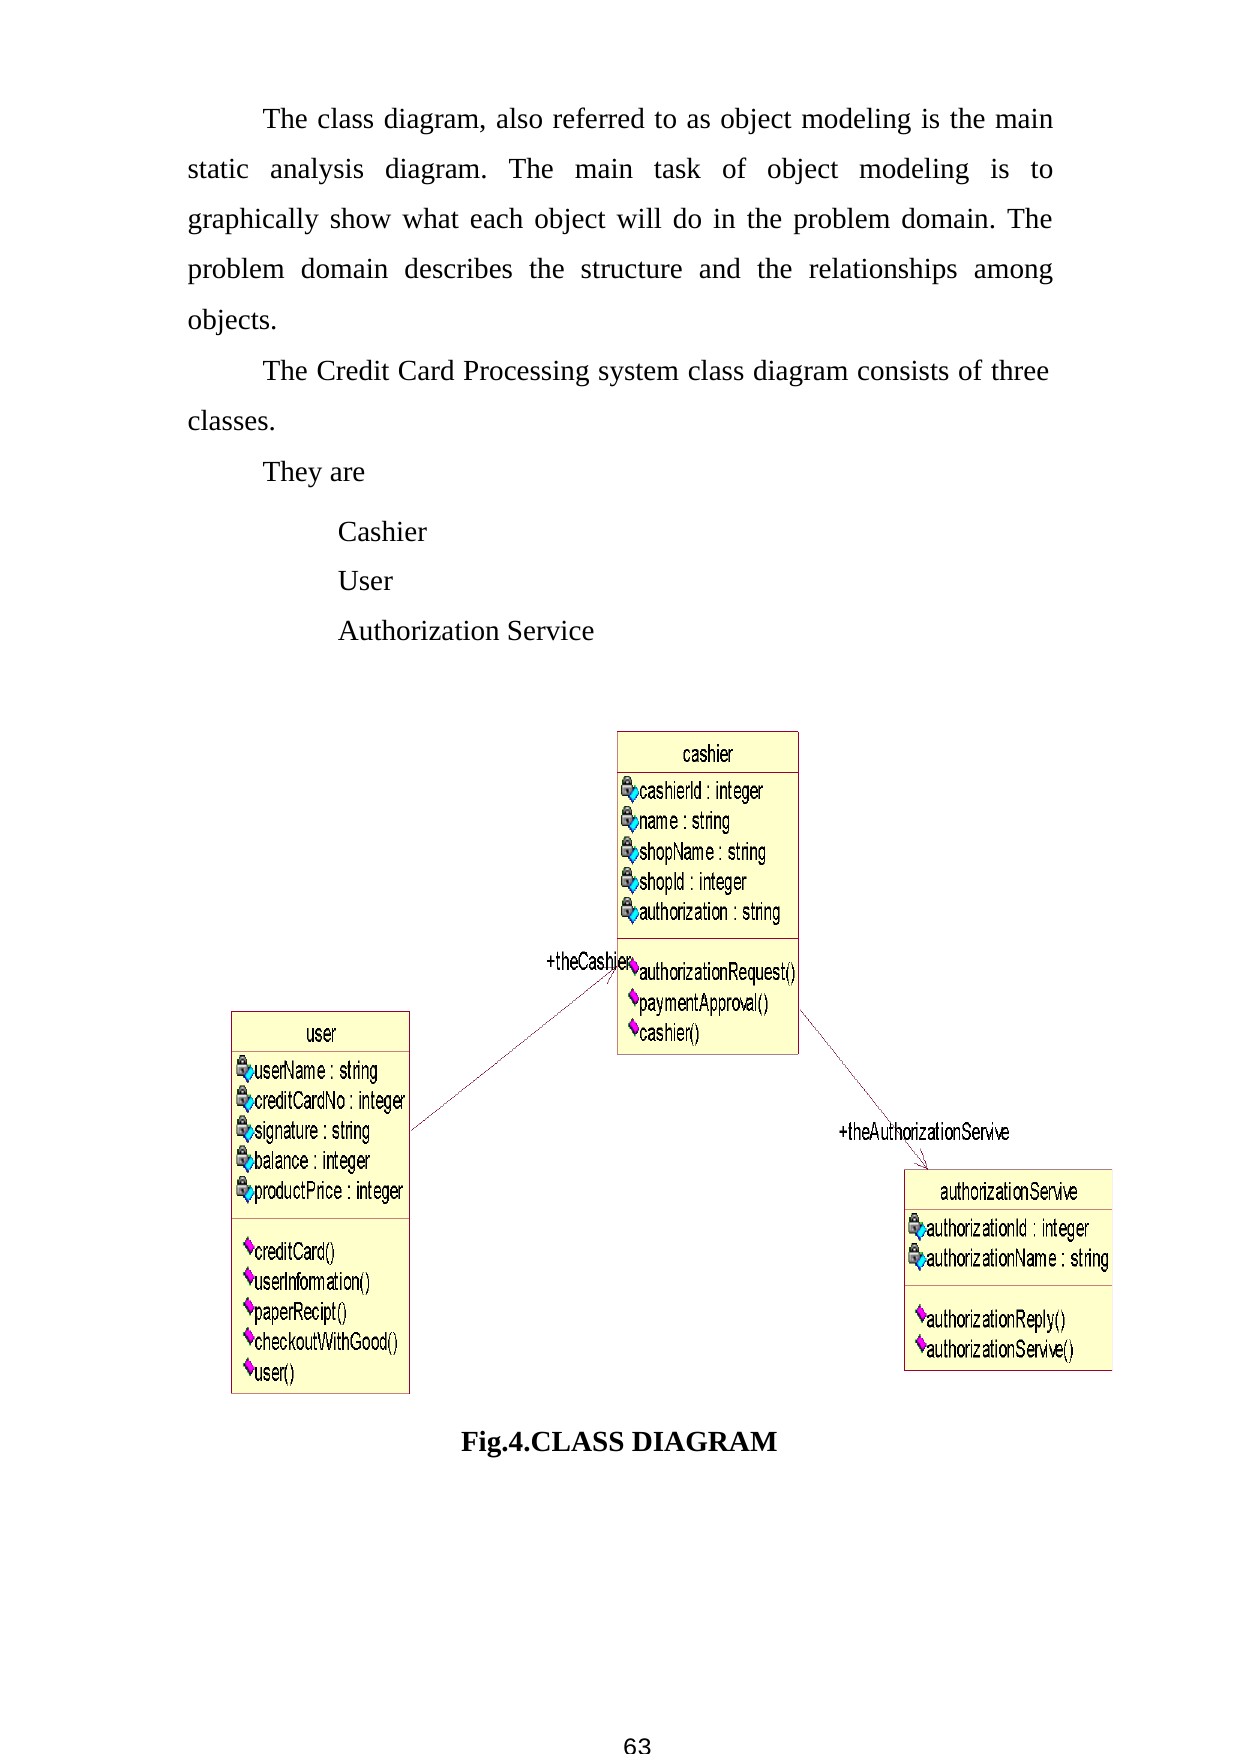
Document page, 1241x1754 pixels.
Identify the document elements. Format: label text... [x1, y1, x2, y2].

text The Credit Card Processing system class diagram consists of three classes. [187, 353, 1050, 437]
text The class diagram, also referred to as object modeling is the main static analysis diagram. The main task of object modeling is to graphically show what each object will do in the problem domain. The problem domain describes the structure and the relationships among objects. [187, 101, 1054, 336]
picture [231, 731, 1113, 1394]
text Authorization Service [338, 613, 1196, 647]
text Cashier User [338, 514, 440, 597]
text They are [262, 454, 1196, 487]
